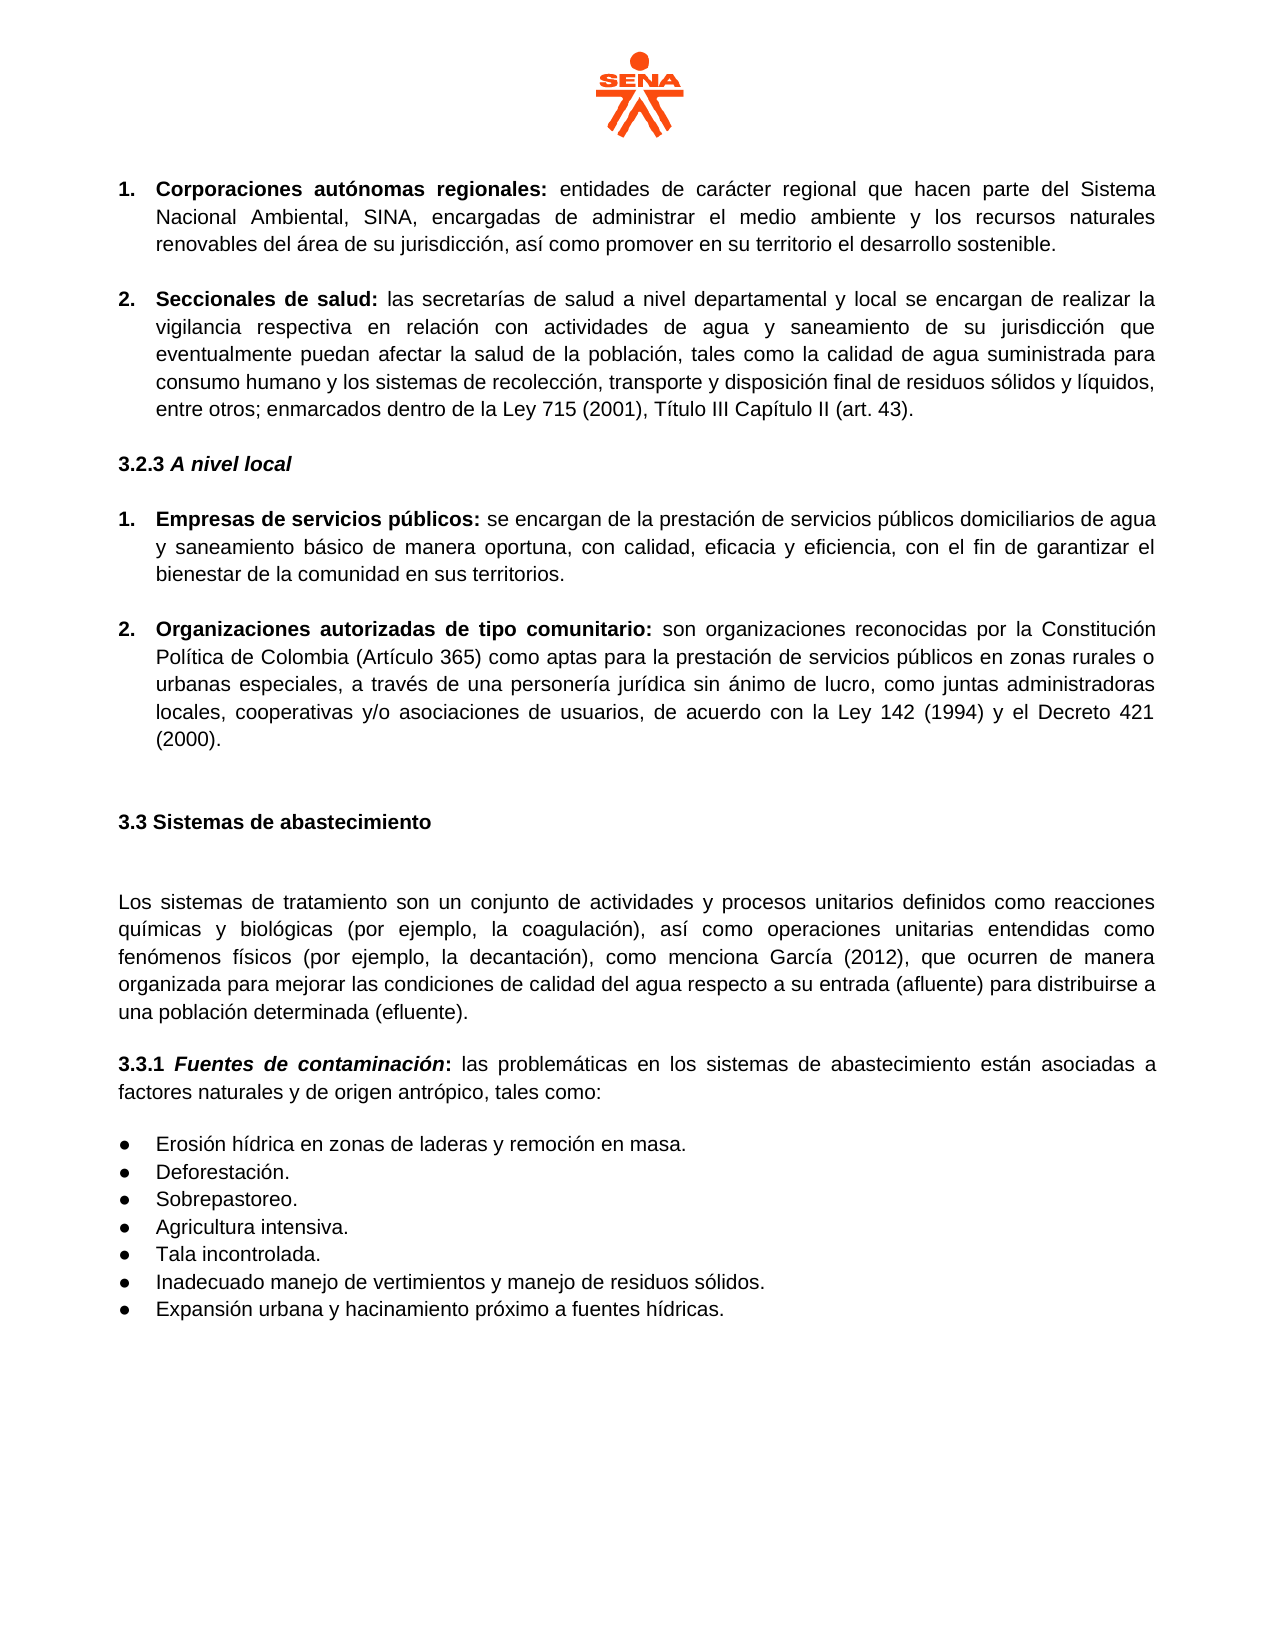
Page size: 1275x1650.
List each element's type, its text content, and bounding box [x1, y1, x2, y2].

list Deforestación. [118, 1160, 1157, 1184]
text 3.3.1 Fuentes de contaminación: las problemáticas en los sistemas de abastecimiento están asociadas a factores naturales y de origen antrópico, tales como: [118, 1052, 1157, 1104]
list Agricultura intensiva. [118, 1215, 1157, 1239]
list Tala incontrolada. [118, 1242, 1157, 1266]
list Empresas de servicios públicos: se encargan de la prestación de servicios públicos domiciliarios de agua y saneamiento básico de manera oportuna, con calidad, eficacia y eficiencia, con el fin de garantizar el bienestar de la comunidad en sus territorios. [118, 507, 1157, 586]
text 3.3 Sistemas de abastecimiento [118, 810, 1157, 834]
list Sobrepastoreo. [118, 1187, 1157, 1211]
list Organizaciones autorizadas de tipo comunitario: son organizaciones reconocidas por la Constitución Política de Colombia (Artículo 365) como aptas para la prestación de servicios públicos en zonas rurales o urbanas especiales, a través de una personería jurídica sin ánimo de lucro, como juntas administradoras locales, cooperativas y/o asociaciones de usuarios, de acuerdo con la Ley 142 (1994) y el Decreto 421 (2000). [118, 617, 1157, 751]
text Los sistemas de tratamiento son un conjunto de actividades y procesos unitarios definidos como reacciones químicas y biológicas (por ejemplo, la coagulación), así como operaciones unitarias entendidas como fenómenos físicos (por ejemplo, la decantación), como menciona García (2012), que ocurren de manera organizada para mejorar las condiciones de calidad del agua respecto a su entrada (afluente) para distribuirse a una población determinada (efluente). [118, 862, 1157, 1024]
list Inadecuado manejo de vertimientos y manejo de residuos sólidos. [118, 1270, 1157, 1294]
list Corporaciones autónomas regionales: entidades de carácter regional que hacen parte del Sistema Nacional Ambiental, SINA, encargadas de administrar el medio ambiente y los recursos naturales renovables del área de su jurisdicción, así como promover en su territorio el desarrollo sostenible. [118, 177, 1157, 256]
list Seccionales de salud: las secretarías de salud a nivel departamental y local se encargan de realizar la vigilancia respectiva en relación con actividades de agua y saneamiento de su jurisdicción que eventualmente puedan afectar la salud de la población, tales como la calidad de agua suministrada para consumo humano y los sistemas de recolección, transporte y disposición final de residuos sólidos y líquidos, entre otros; enmarcados dentro de la Ley 715 (2001), Título III Capítulo II (art. 43). [118, 287, 1157, 421]
list Expansión urbana y hacinamiento próximo a fuentes hídricas. [118, 1297, 1157, 1321]
text 3.2.3 A nivel local [118, 452, 1157, 476]
picture [585, 48, 690, 142]
list Erosión hídrica en zonas de laderas y remoción en masa. [118, 1132, 1157, 1156]
